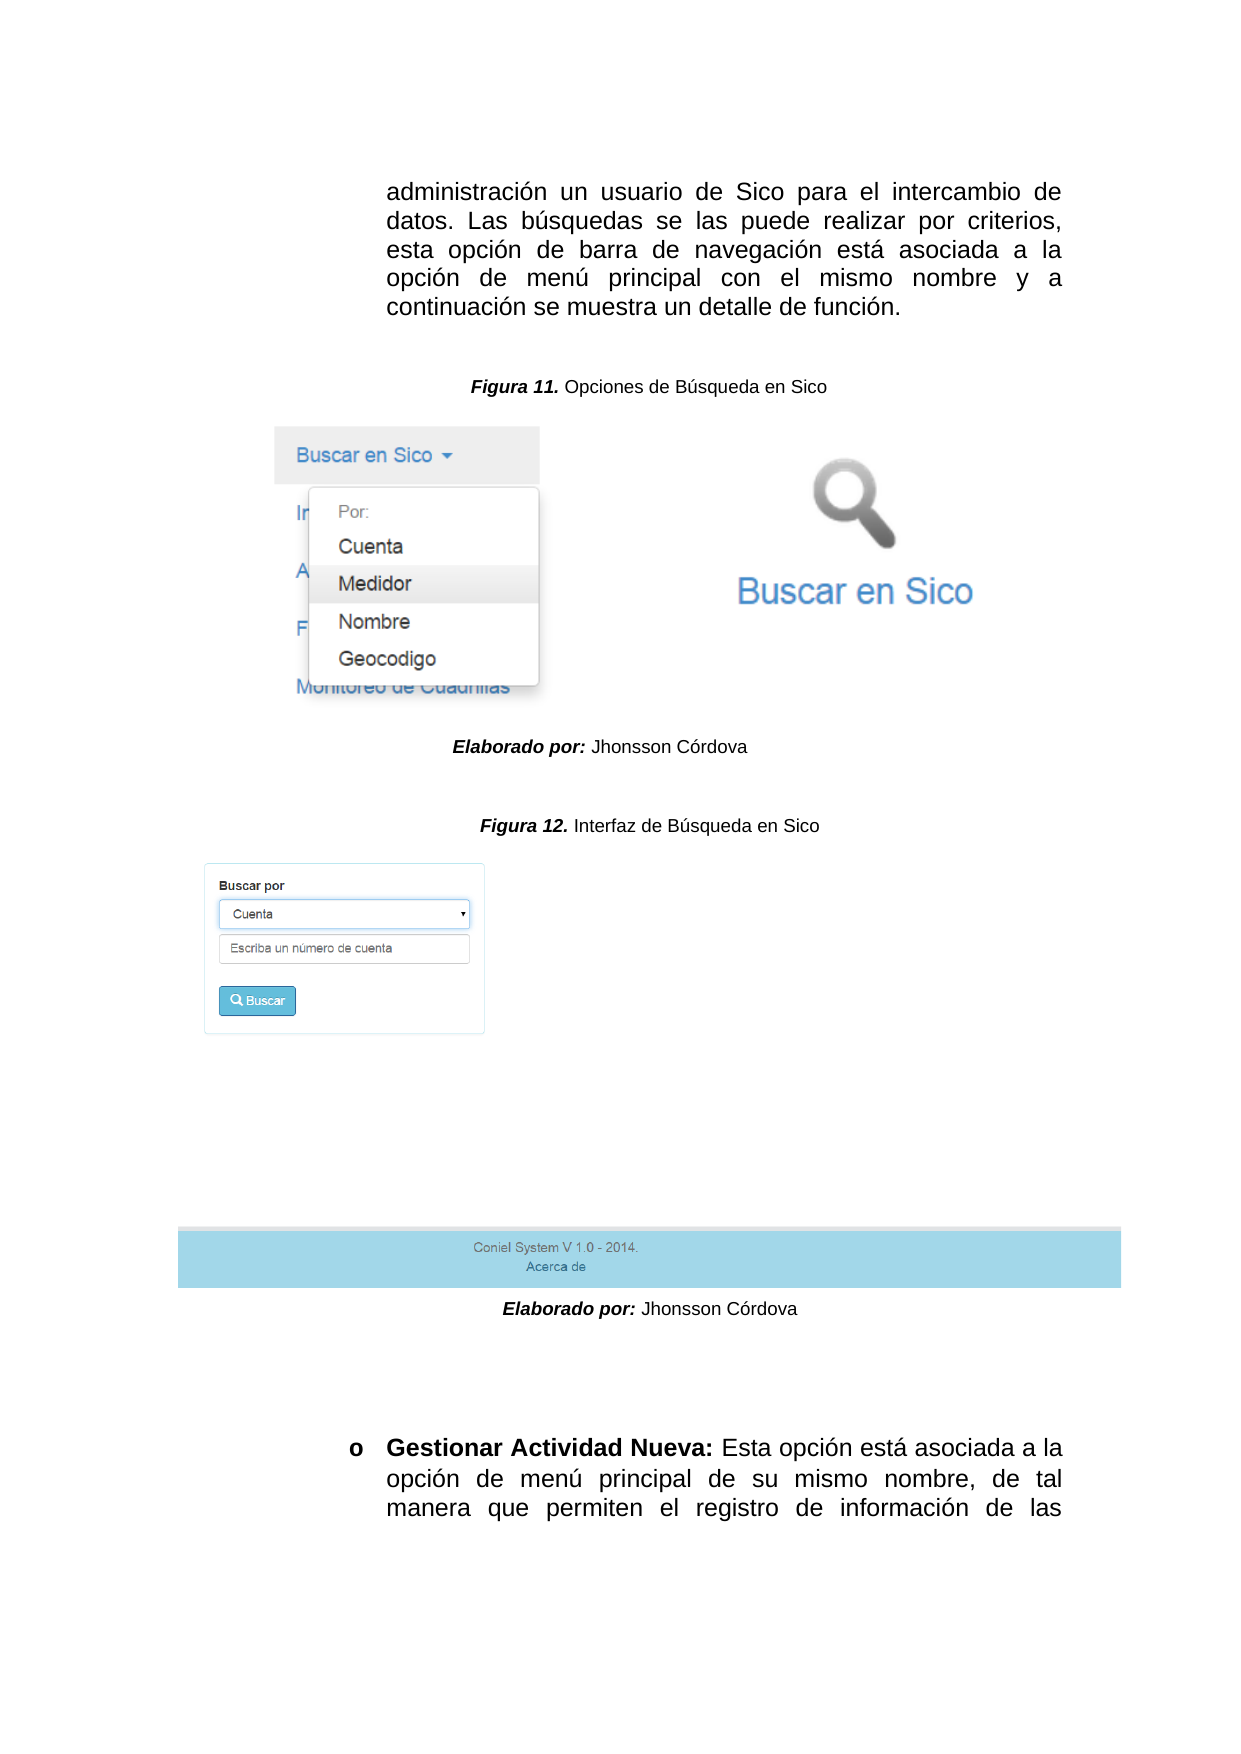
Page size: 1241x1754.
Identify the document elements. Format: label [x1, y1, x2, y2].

picture [271, 423, 556, 711]
picture [700, 423, 1029, 650]
list [349, 177, 1063, 321]
picture [178, 855, 1122, 1288]
list [349, 1433, 1063, 1521]
